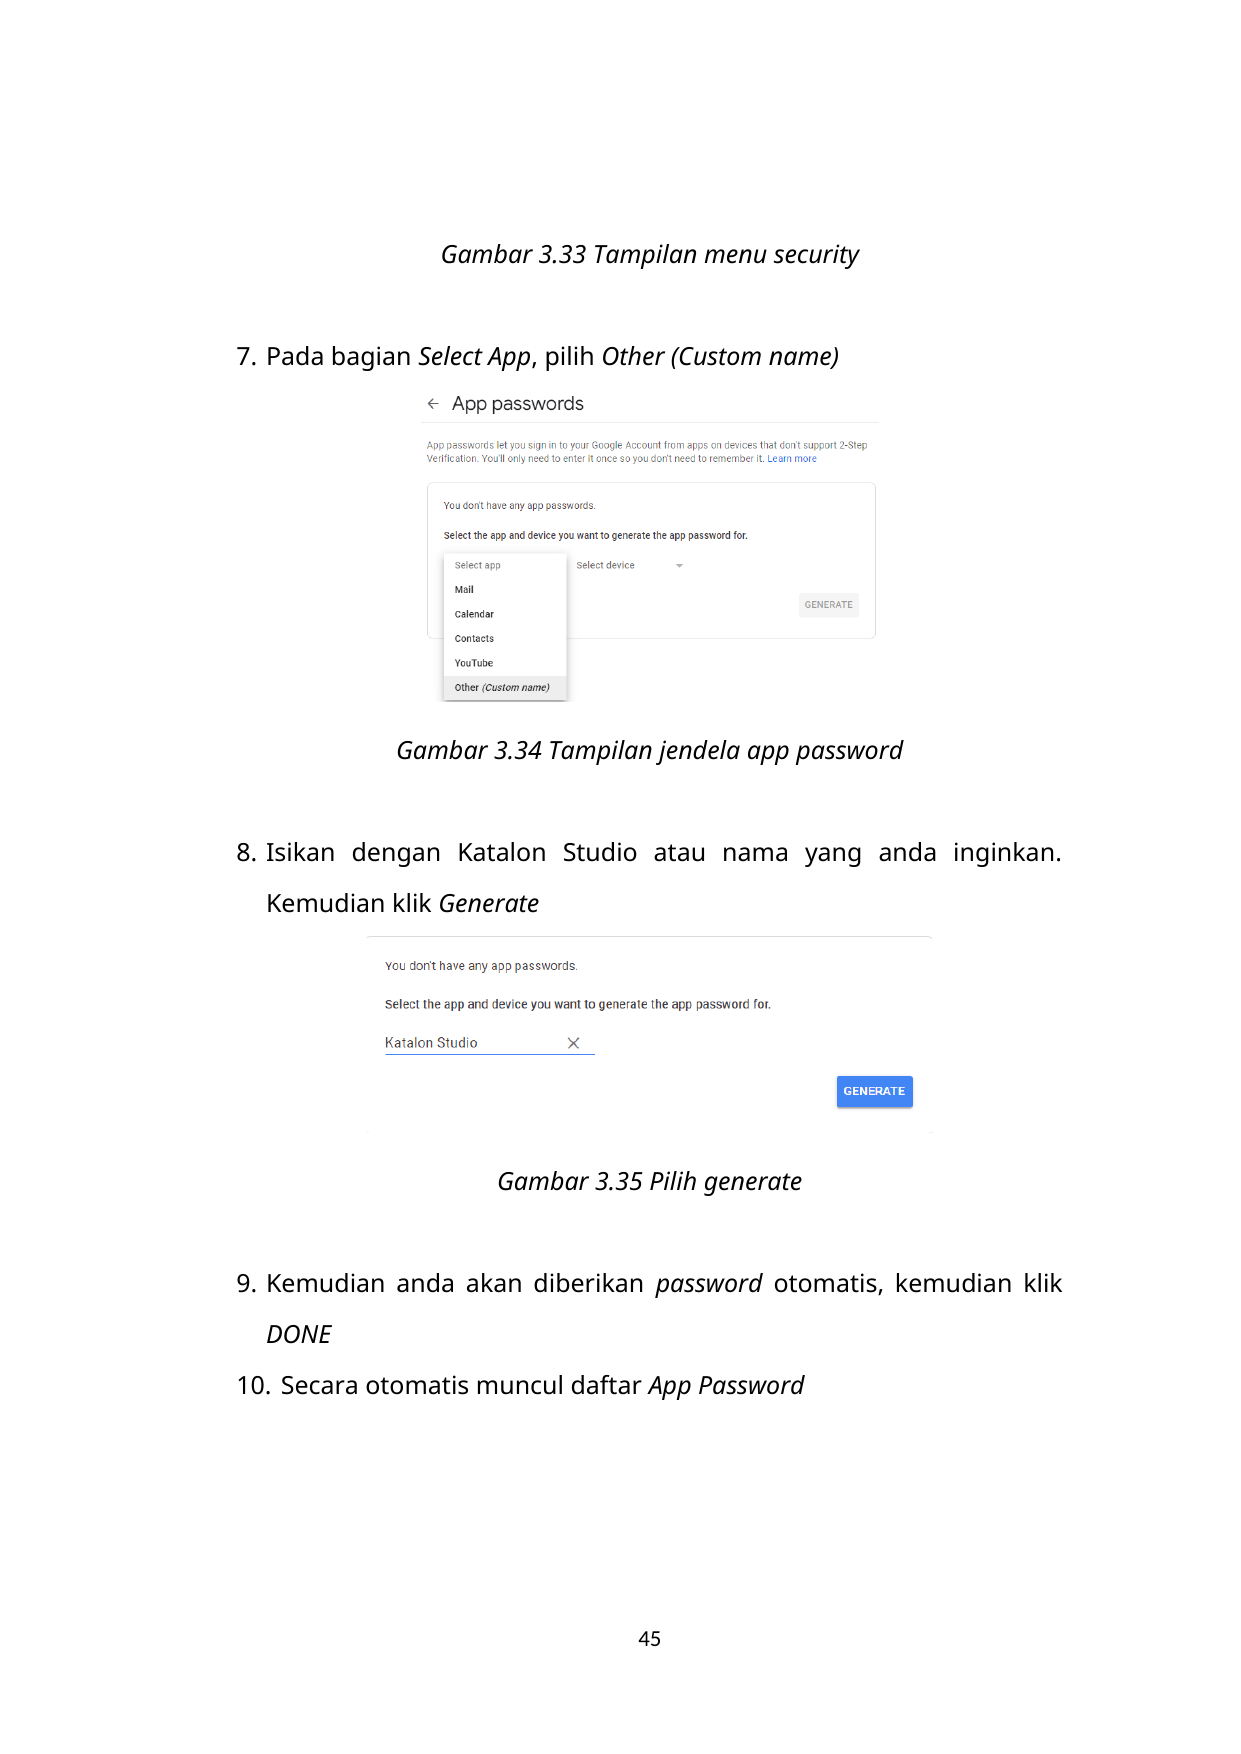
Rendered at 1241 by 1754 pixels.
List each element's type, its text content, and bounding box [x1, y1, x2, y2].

picture [366, 936, 933, 1133]
list Secara otomatis muncul daftar App Password [236, 1367, 1063, 1401]
text Gambar 3.33 Tampilan menu security [236, 236, 1063, 270]
picture [420, 389, 879, 702]
text Gambar 3.34 Tampilan jendela app password [236, 733, 1063, 767]
text Gambar 3.35 Pilih generate [236, 1163, 1063, 1197]
list Pada bagian Select App, pilih Other (Custom name) [236, 338, 1063, 372]
list Isikan dengan Katalon Studio atau nama yang anda inginkan. Kemudian klik Generate [236, 835, 1063, 920]
list Kemudian anda akan diberikan password otomatis, kemudian klik DONE [236, 1265, 1063, 1350]
